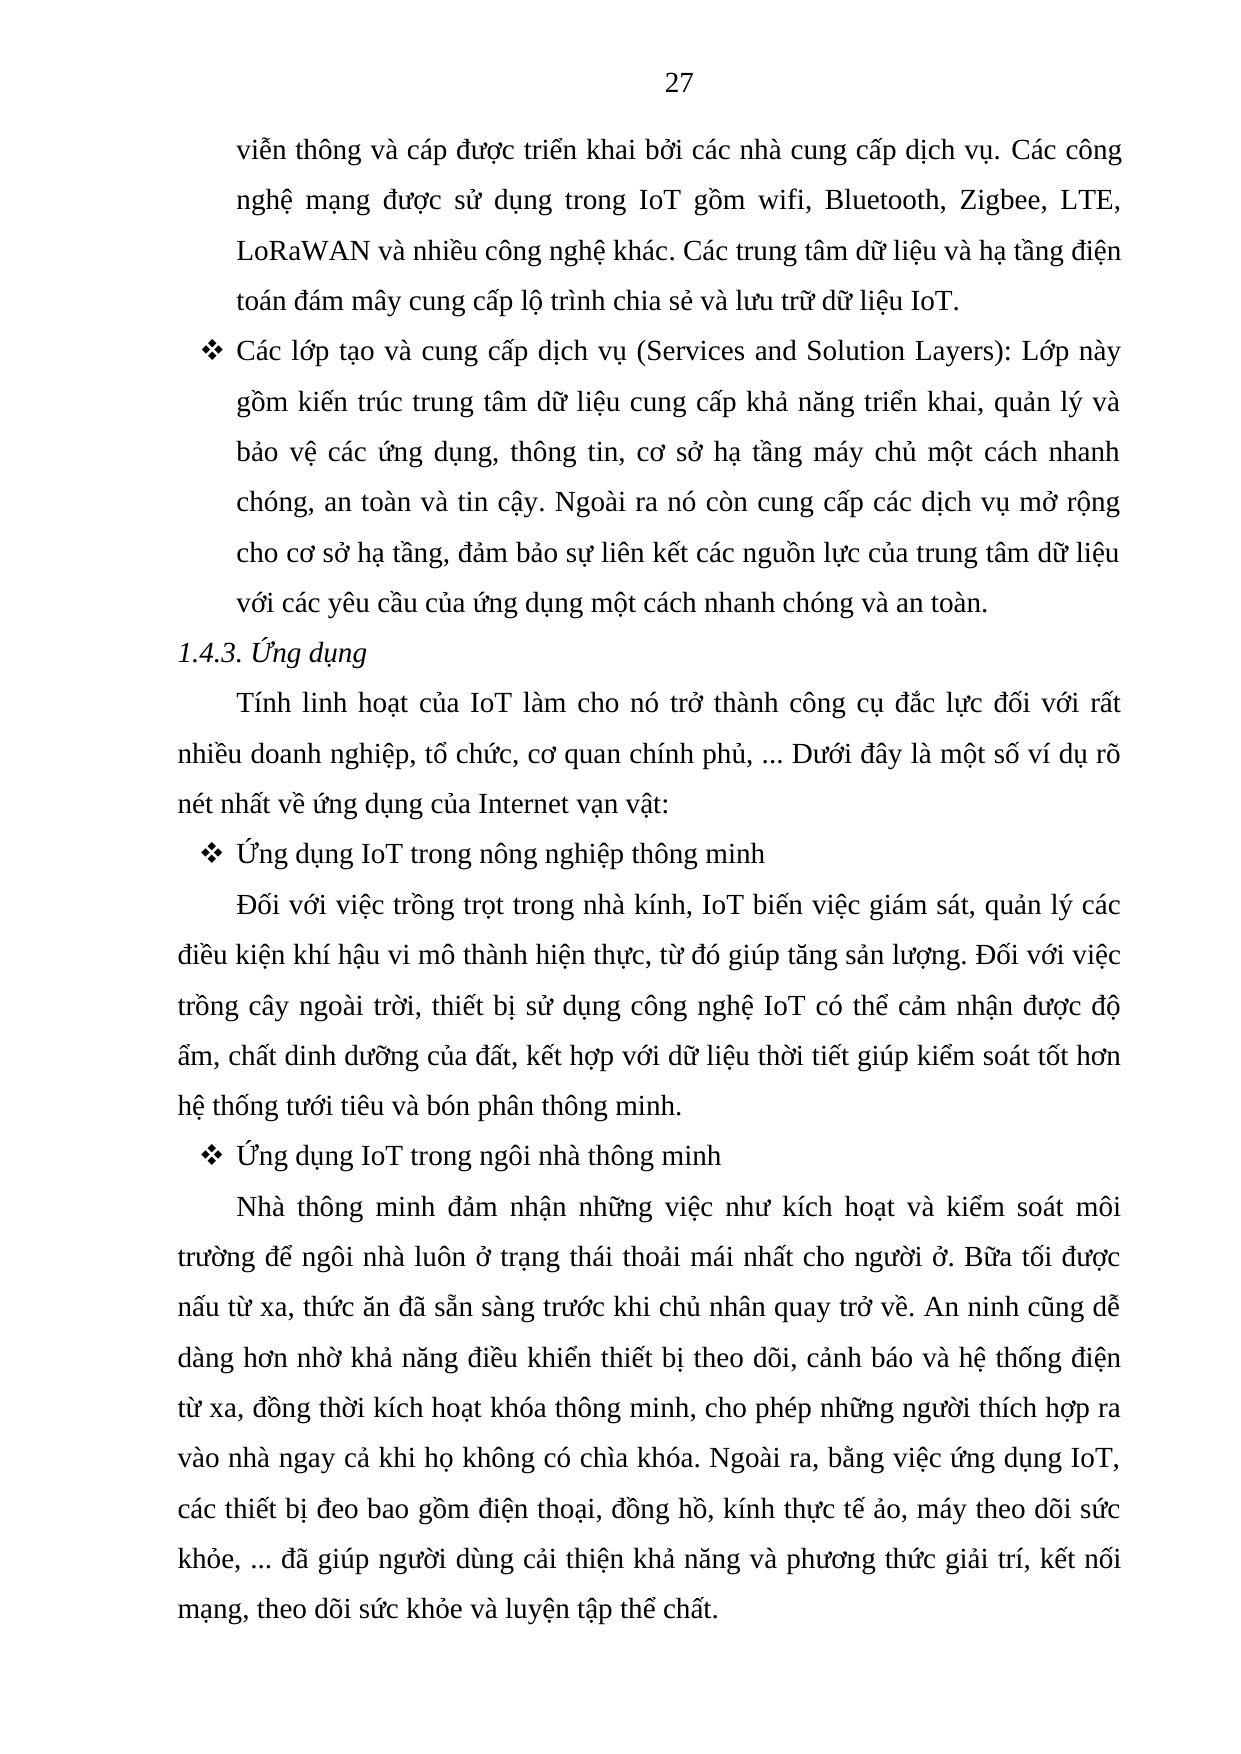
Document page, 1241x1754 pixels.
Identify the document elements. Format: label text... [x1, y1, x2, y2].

subtitle 1.4.3. Ứng dụng [177, 635, 1122, 669]
list Các lớp tạo và cung cấp dịch vụ (Services and Solution Layers): Lớp này gồm kiến trúc trung tâm dữ liệu cung cấp khả năng triển khai, quản lý và bảo vệ các ứng dụng, thông tin, cơ sở hạ tầng máy chủ một cách nhanh chóng, an toàn và tin cậy. Ngoài ra nó còn cung cấp các dịch vụ mở rộng cho cơ sở hạ tầng, đảm bảo sự liên kết các nguồn lực của trung tâm dữ liệu với các yêu cầu của ứng dụng một cách nhanh chóng và an toàn. [199, 333, 1122, 618]
list Ứng dụng IoT trong nông nghiệp thông minh [199, 837, 1122, 870]
text Nhà thông minh đảm nhận những việc như kích hoạt và kiểm soát môi trường để ngôi nhà luôn ở trạng thái thoải mái nhất cho người ở. Bữa tối được nấu từ xa, thức ăn đã sẵn sàng trước khi chủ nhân quay trở về. An ninh cũng dễ dàng hơn nhờ khả năng điều khiển thiết bị theo dõi, cảnh báo và hệ thống điện từ xa, đồng thời kích hoạt khóa thông minh, cho phép những người thích hợp ra vào nhà ngay cả khi họ không có chìa khóa. Ngoài ra, bằng việc ứng dụng IoT, các thiết bị đeo bao gồm điện thoại, đồng hồ, kính thực tế ảo, máy theo dõi sức khỏe, ... đã giúp người dùng cải thiện khả năng và phương thức giải trí, kết nối mạng, theo dõi sức khỏe và luyện tập thể chất. [177, 1189, 1122, 1625]
list Ứng dụng IoT trong ngôi nhà thông minh [199, 1138, 1122, 1172]
text Đối với việc trồng trọt trong nhà kính, IoT biến việc giám sát, quản lý các điều kiện khí hậu vi mô thành hiện thực, từ đó giúp tăng sản lượng. Đối với việc trồng cây ngoài trời, thiết bị sử dụng công nghệ IoT có thể cảm nhận được độ ẩm, chất dinh dưỡng của đất, kết hợp với dữ liệu thời tiết giúp kiểm soát tốt hơn hệ thống tưới tiêu và bón phân thông minh. [177, 887, 1122, 1122]
text Tính linh hoạt của IoT làm cho nó trở thành công cụ đắc lực đối với rất nhiều doanh nghiệp, tổ chức, cơ quan chính phủ, ... Dưới đây là một số ví dụ rõ nét nhất về ứng dụng của Internet vạn vật: [177, 686, 1122, 820]
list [199, 132, 1122, 317]
